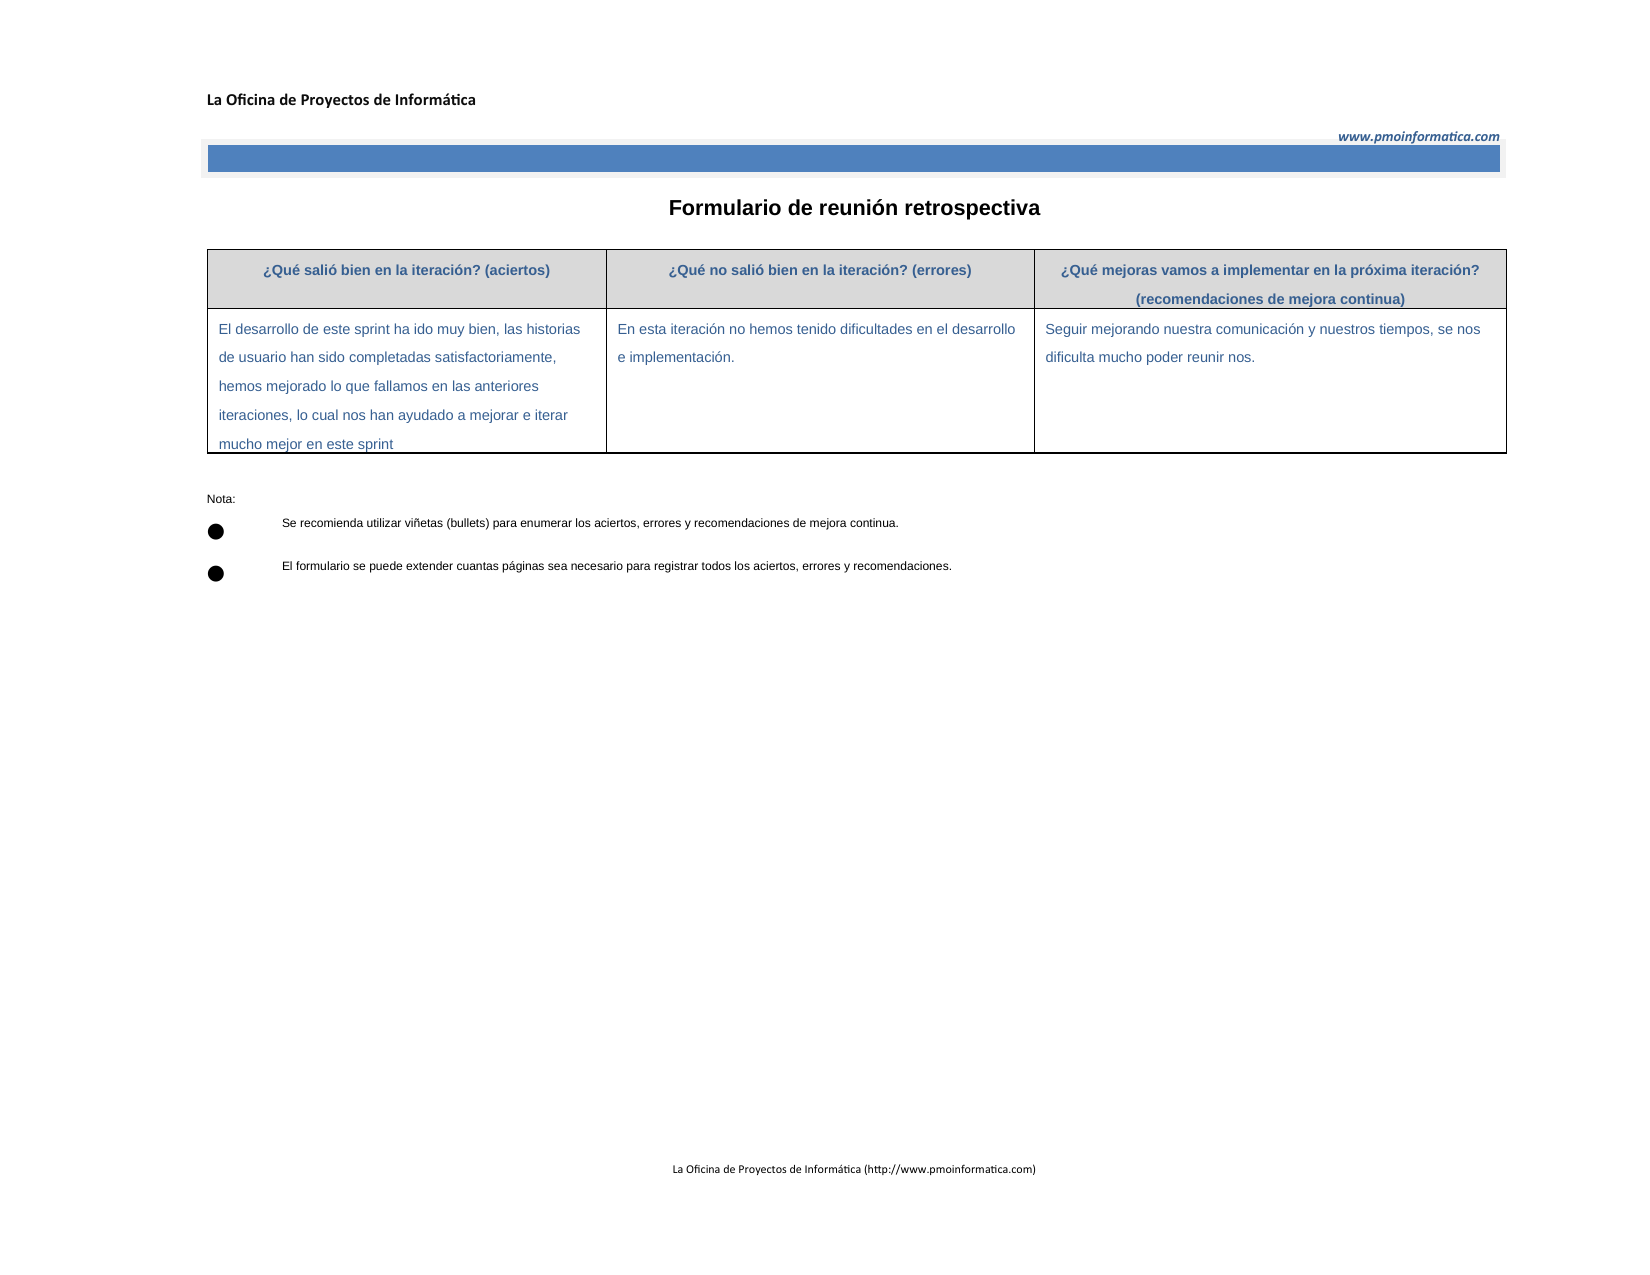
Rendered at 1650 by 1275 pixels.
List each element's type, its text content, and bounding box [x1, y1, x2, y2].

table_header ¿Qué salió bien en la iteración? (aciertos) [208, 250, 606, 308]
table_cell El desarrollo de este sprint ha ido muy bien, las historias de usuario han sido completadas satisfactoriamente, hemos mejorado lo que fallamos en las anteriores iteraciones, lo cual nos han ayudado a mejorar e iterar mucho mejor en este sprint [208, 309, 606, 452]
list El formulario se puede extender cuantas páginas sea necesario para registrar todos los aciertos, errores y recomendaciones. [207, 549, 1502, 592]
table_cell En esta iteración no hemos tenido dificultades en el desarrollo e implementación. [607, 309, 1034, 452]
table_header ¿Qué no salió bien en la iteración? (errores) [607, 250, 1034, 308]
text Formulario de reunión retrospectiva [207, 177, 1502, 220]
text Nota: [207, 482, 1502, 506]
table_cell Seguir mejorando nuestra comunicación y nuestros tiempos, se nos dificulta mucho poder reunir nos. [1035, 309, 1506, 452]
list Se recomienda utilizar viñetas (bullets) para enumerar los aciertos, errores y recomendaciones de mejora continua. [207, 506, 1502, 549]
table_header ¿Qué mejoras vamos a implementar en la próxima iteración? (recomendaciones de mejora continua) [1035, 250, 1506, 308]
